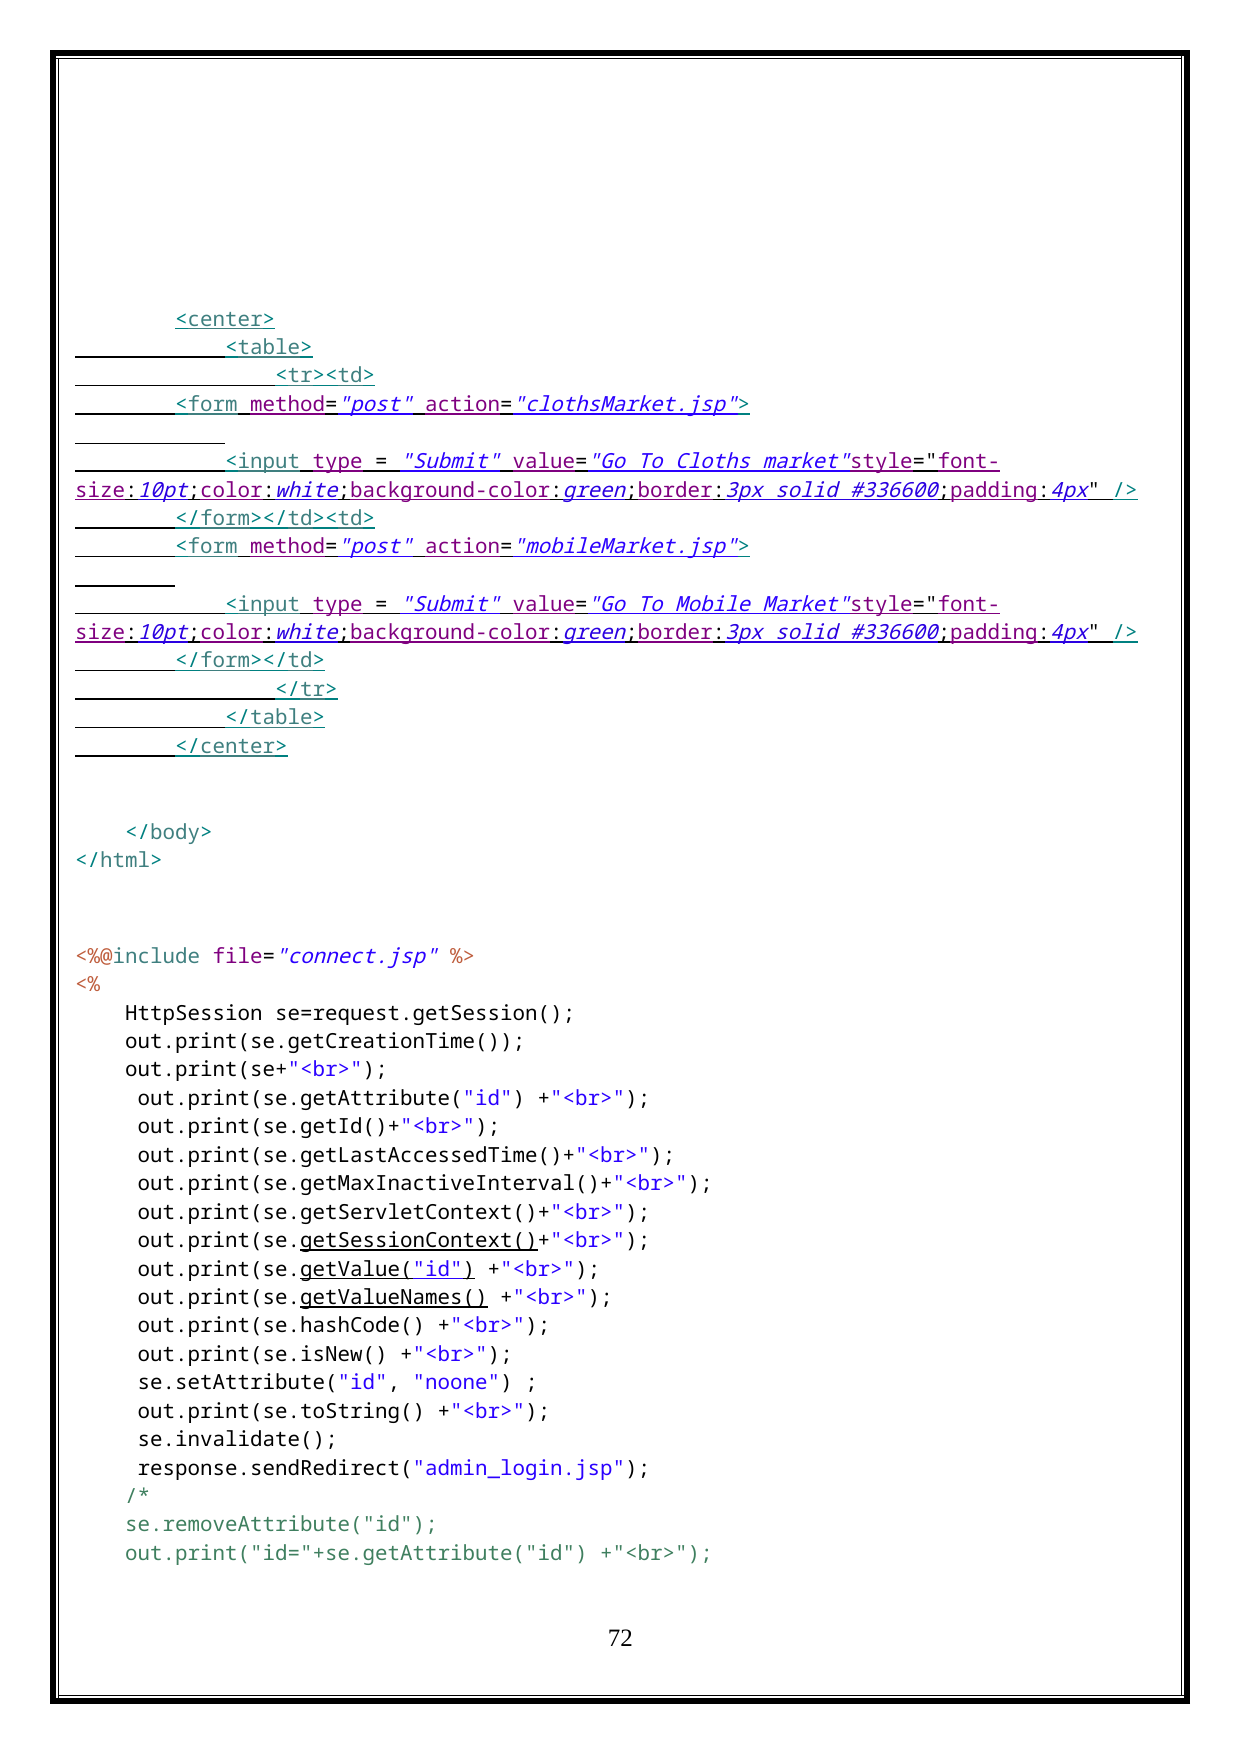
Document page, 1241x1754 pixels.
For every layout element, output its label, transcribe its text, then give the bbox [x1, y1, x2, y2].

text out.print(se.getValueNames() +"<br>"); [75, 1282, 1165, 1311]
text out.print(se.getMaxInactiveInterval()+"<br>"); [75, 1168, 1165, 1197]
text out.print(se.getValue("id") +"<br>"); [75, 1254, 1165, 1282]
text out.print(se.getCreationTime()); [75, 1026, 1165, 1054]
text <form method="post" action="mobileMarket.jsp"> [75, 532, 1165, 560]
text out.print(se.toString() +"<br>"); [75, 1396, 1165, 1424]
text <%@include file="connect.jsp" %> [75, 941, 1165, 969]
text <input type = "Submit" value="Go To Cloths market"style="font-size:10pt;color:white;background-color:green;border:3px solid #336600;padding:4px" /> [75, 446, 1165, 503]
text out.print(se+"<br>"); [75, 1054, 1165, 1083]
text <center> [75, 304, 1165, 332]
text <tr><td> [75, 361, 1165, 389]
text out.print(se.getSessionContext()+"<br>"); [75, 1225, 1165, 1254]
text se.invalidate(); [75, 1424, 1165, 1453]
text <% [75, 969, 1165, 998]
text out.print(se.isNew() +"<br>"); [75, 1339, 1165, 1367]
text out.print(se.getLastAccessedTime()+"<br>"); [75, 1140, 1165, 1168]
text se.setAttribute("id", "noone") ; [75, 1367, 1165, 1396]
text response.sendRedirect("admin_login.jsp"); [75, 1453, 1165, 1481]
text <table> [75, 332, 1165, 361]
text <form method="post" action="clothsMarket.jsp"> [75, 389, 1165, 417]
text out.print(se.getId()+"<br>"); [75, 1111, 1165, 1140]
text </form></td><td> [75, 503, 1165, 532]
text </center> [75, 731, 1165, 759]
text out.print(se.hashCode() +"<br>"); [75, 1311, 1165, 1339]
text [75, 1538, 1165, 1566]
text HttpSession se=request.getSession(); [75, 998, 1165, 1026]
text /* [75, 1481, 1165, 1509]
text se.removeAttribute("id"); [75, 1509, 1165, 1538]
text <input type = "Submit" value="Go To Mobile Market"style="font-size:10pt;color:white;background-color:green;border:3px solid #336600;padding:4px" /> [75, 589, 1165, 646]
text out.print(se.getServletContext()+"<br>"); [75, 1197, 1165, 1225]
text out.print(se.getAttribute("id") +"<br>"); [75, 1083, 1165, 1111]
text </body> [75, 817, 1165, 845]
text </html> [75, 845, 1165, 874]
text </form></td> [75, 646, 1165, 674]
text </table> [75, 702, 1165, 731]
text </tr> [75, 674, 1165, 702]
